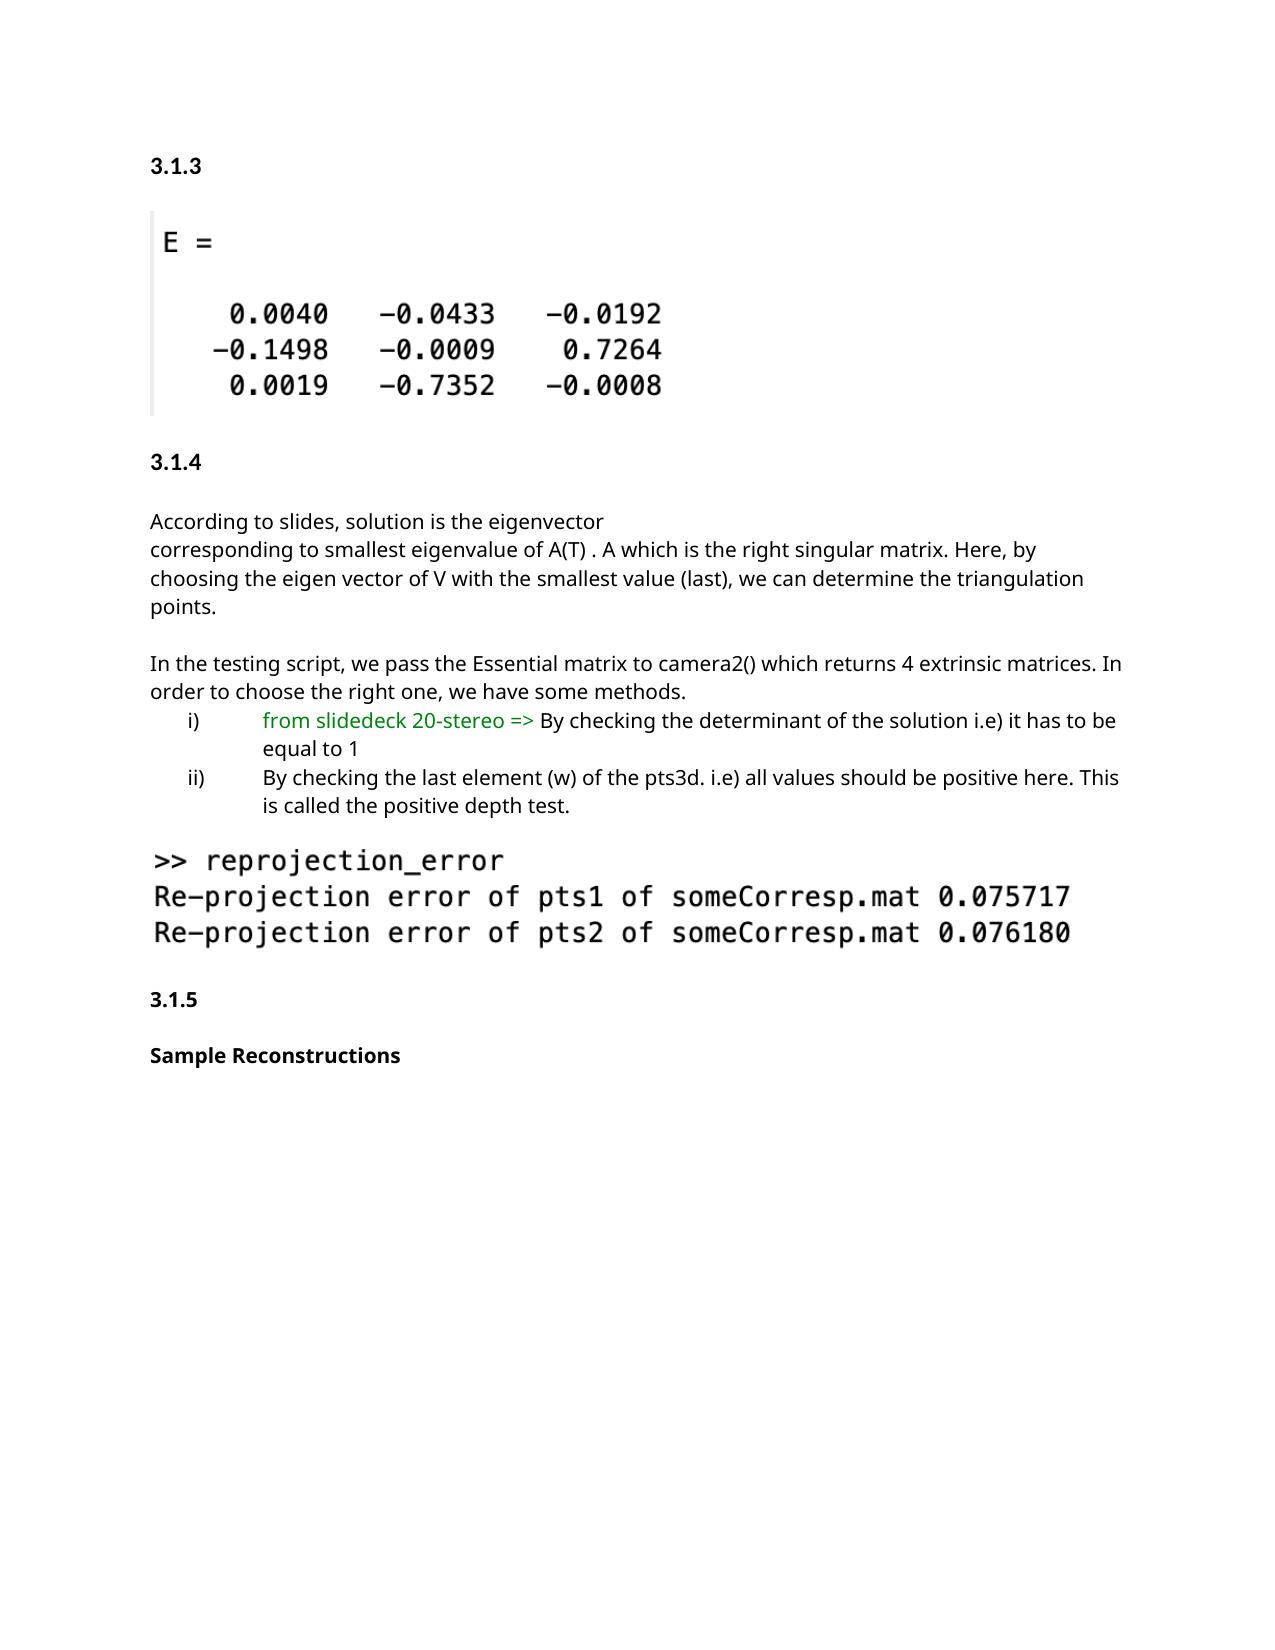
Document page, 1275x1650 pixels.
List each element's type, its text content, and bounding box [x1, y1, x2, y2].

text corresponding to smallest eigenvalue of A(T) . A which is the right singular matrix. Here, by choosing the eigen vector of V with the smallest value (last), we can determine the triangulation points. [150, 535, 1125, 621]
list from slidedeck 20-stereo => By checking the determinant of the solution i.e) it has to be equal to 1 [187, 706, 1125, 763]
picture [150, 848, 1086, 957]
list By checking the last element (w) of the pts3d. i.e) all values should be positive here. This is called the positive depth test. [187, 763, 1125, 819]
picture [150, 211, 723, 416]
text 3.1.5 [150, 985, 1125, 1013]
text 3.1.4 [150, 446, 1125, 476]
text According to slides, solution is the eigenvector [150, 507, 1125, 535]
text In the testing script, we pass the Essential matrix to camera2() which returns 4 extrinsic matrices. In order to choose the right one, we have some methods. [150, 649, 1125, 706]
text 3.1.3 [150, 150, 1125, 181]
text Sample Reconstructions [150, 1042, 1125, 1070]
